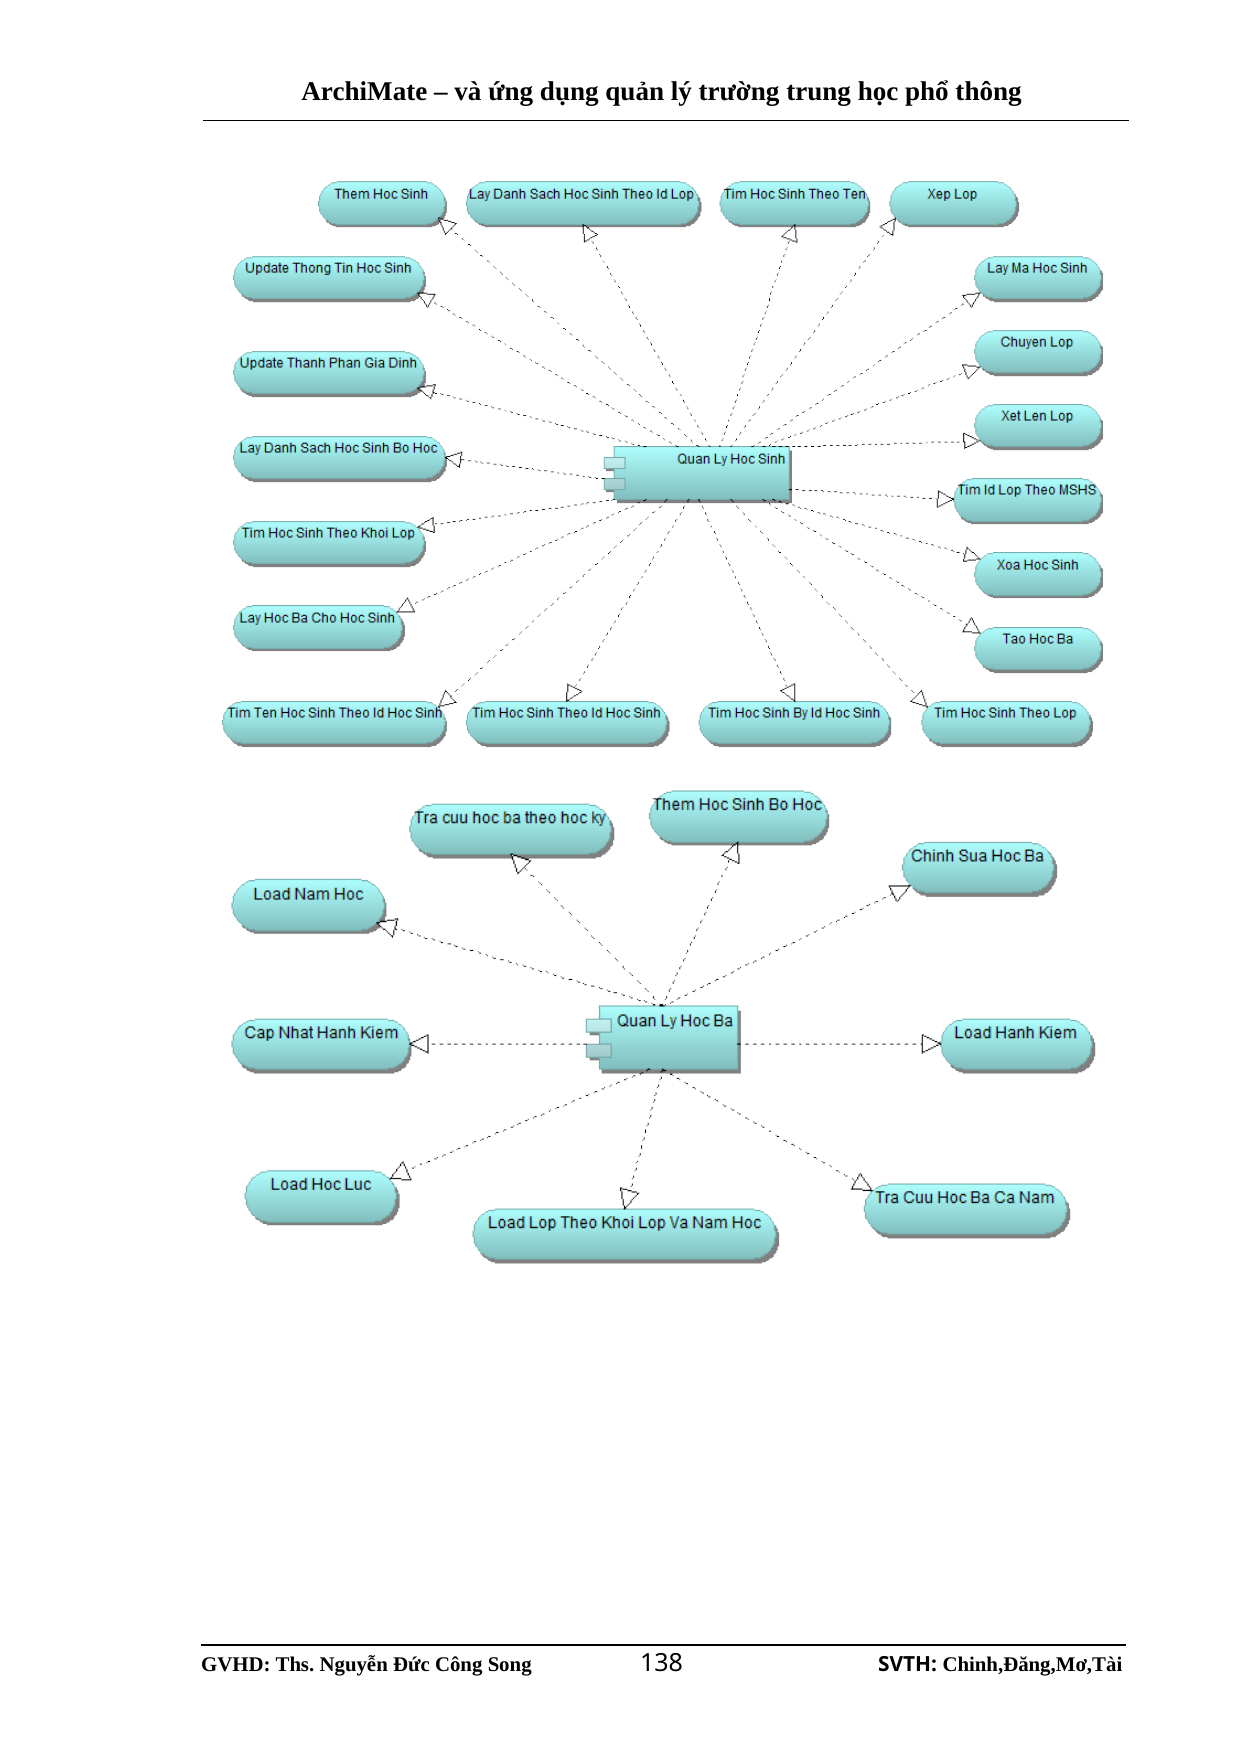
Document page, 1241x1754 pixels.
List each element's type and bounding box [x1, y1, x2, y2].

picture [200, 159, 1123, 1285]
